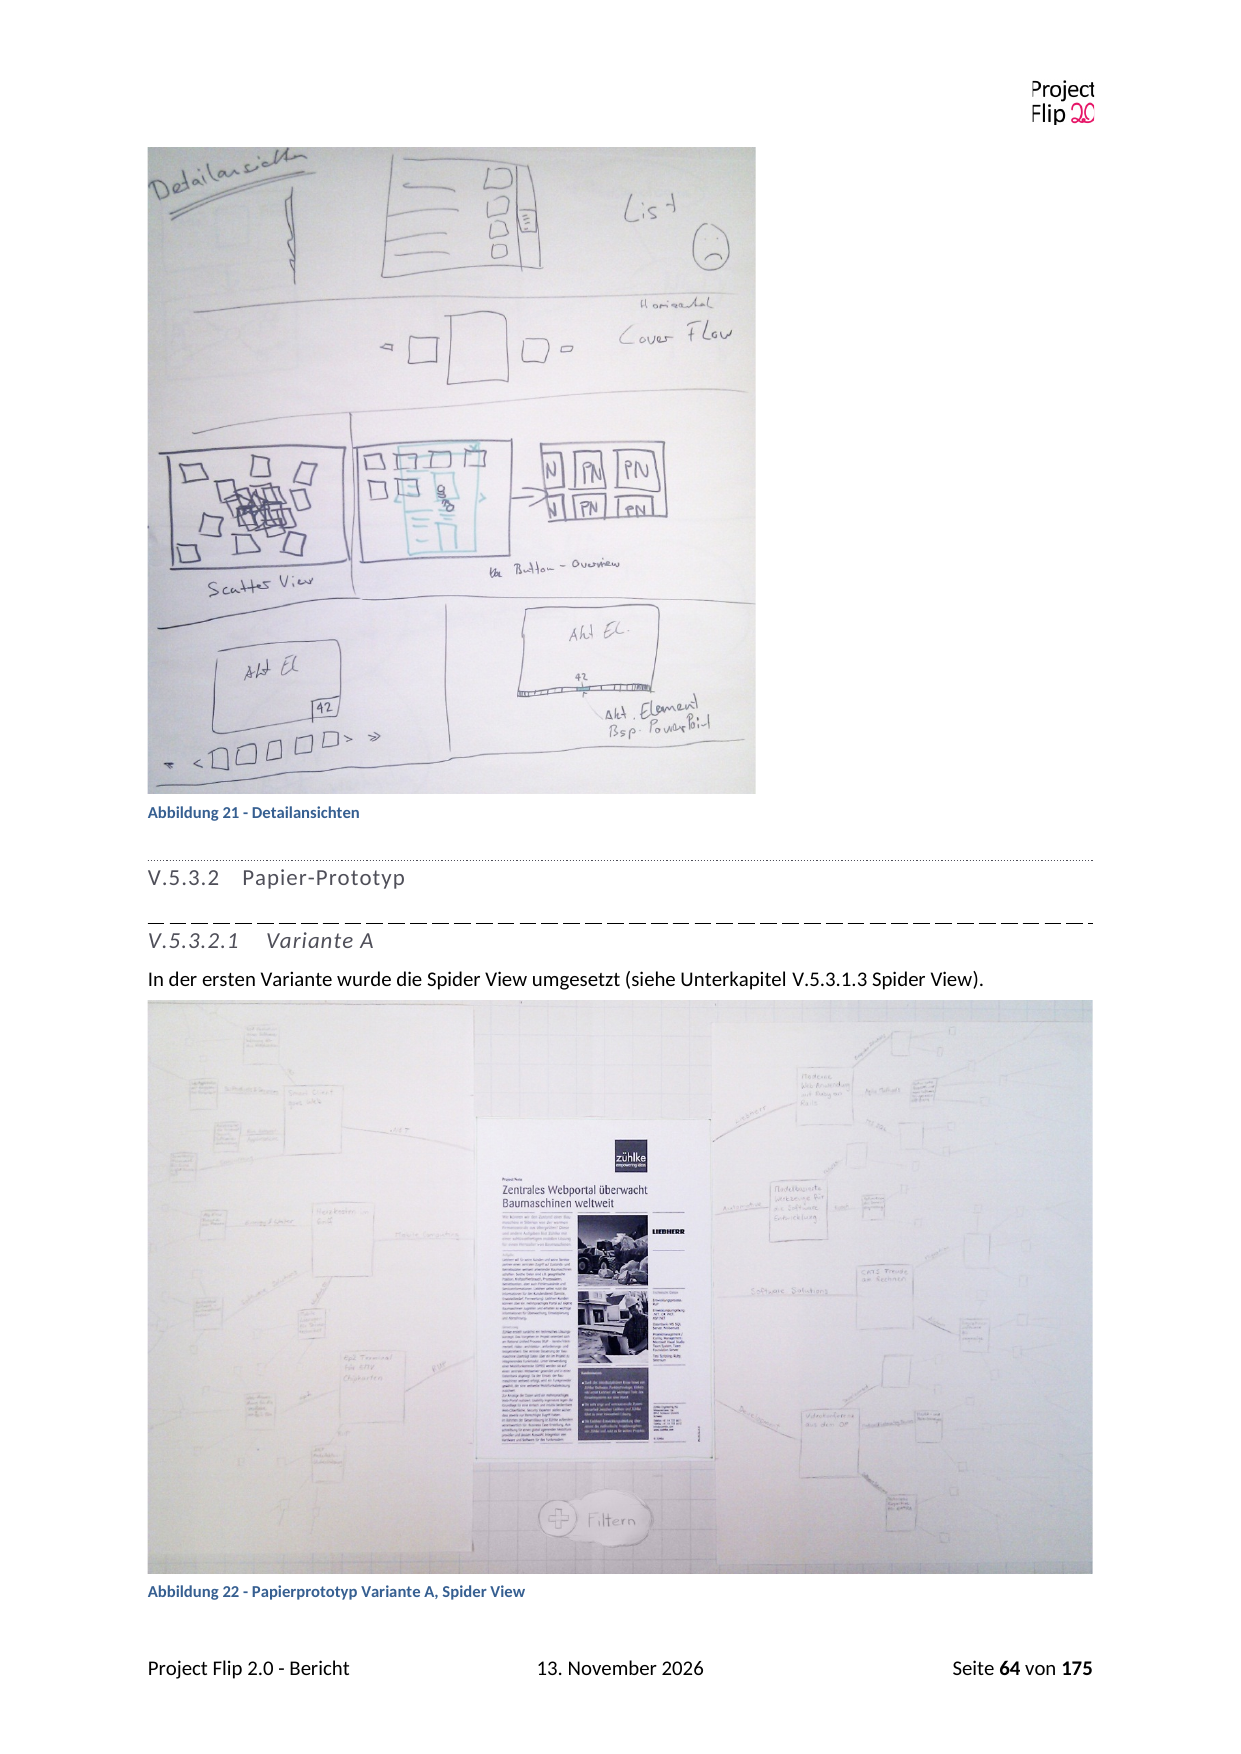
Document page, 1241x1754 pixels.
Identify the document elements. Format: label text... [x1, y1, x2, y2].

subtitle Papier-Prototyp [148, 860, 1093, 891]
picture [1081, 79, 1097, 124]
text In der ersten Variante wurde die Spider View umgesetzt (siehe Unterkapitel V.5.3.1.3 Spider View). [148, 966, 1093, 992]
picture [147, 147, 756, 794]
picture [147, 1000, 1093, 1574]
text Abbildung - Detailansichten [148, 802, 1093, 822]
subtitle Variante A [148, 923, 1093, 954]
text Abbildung - Papierprototyp Variante A, Spider View [148, 1582, 1093, 1602]
